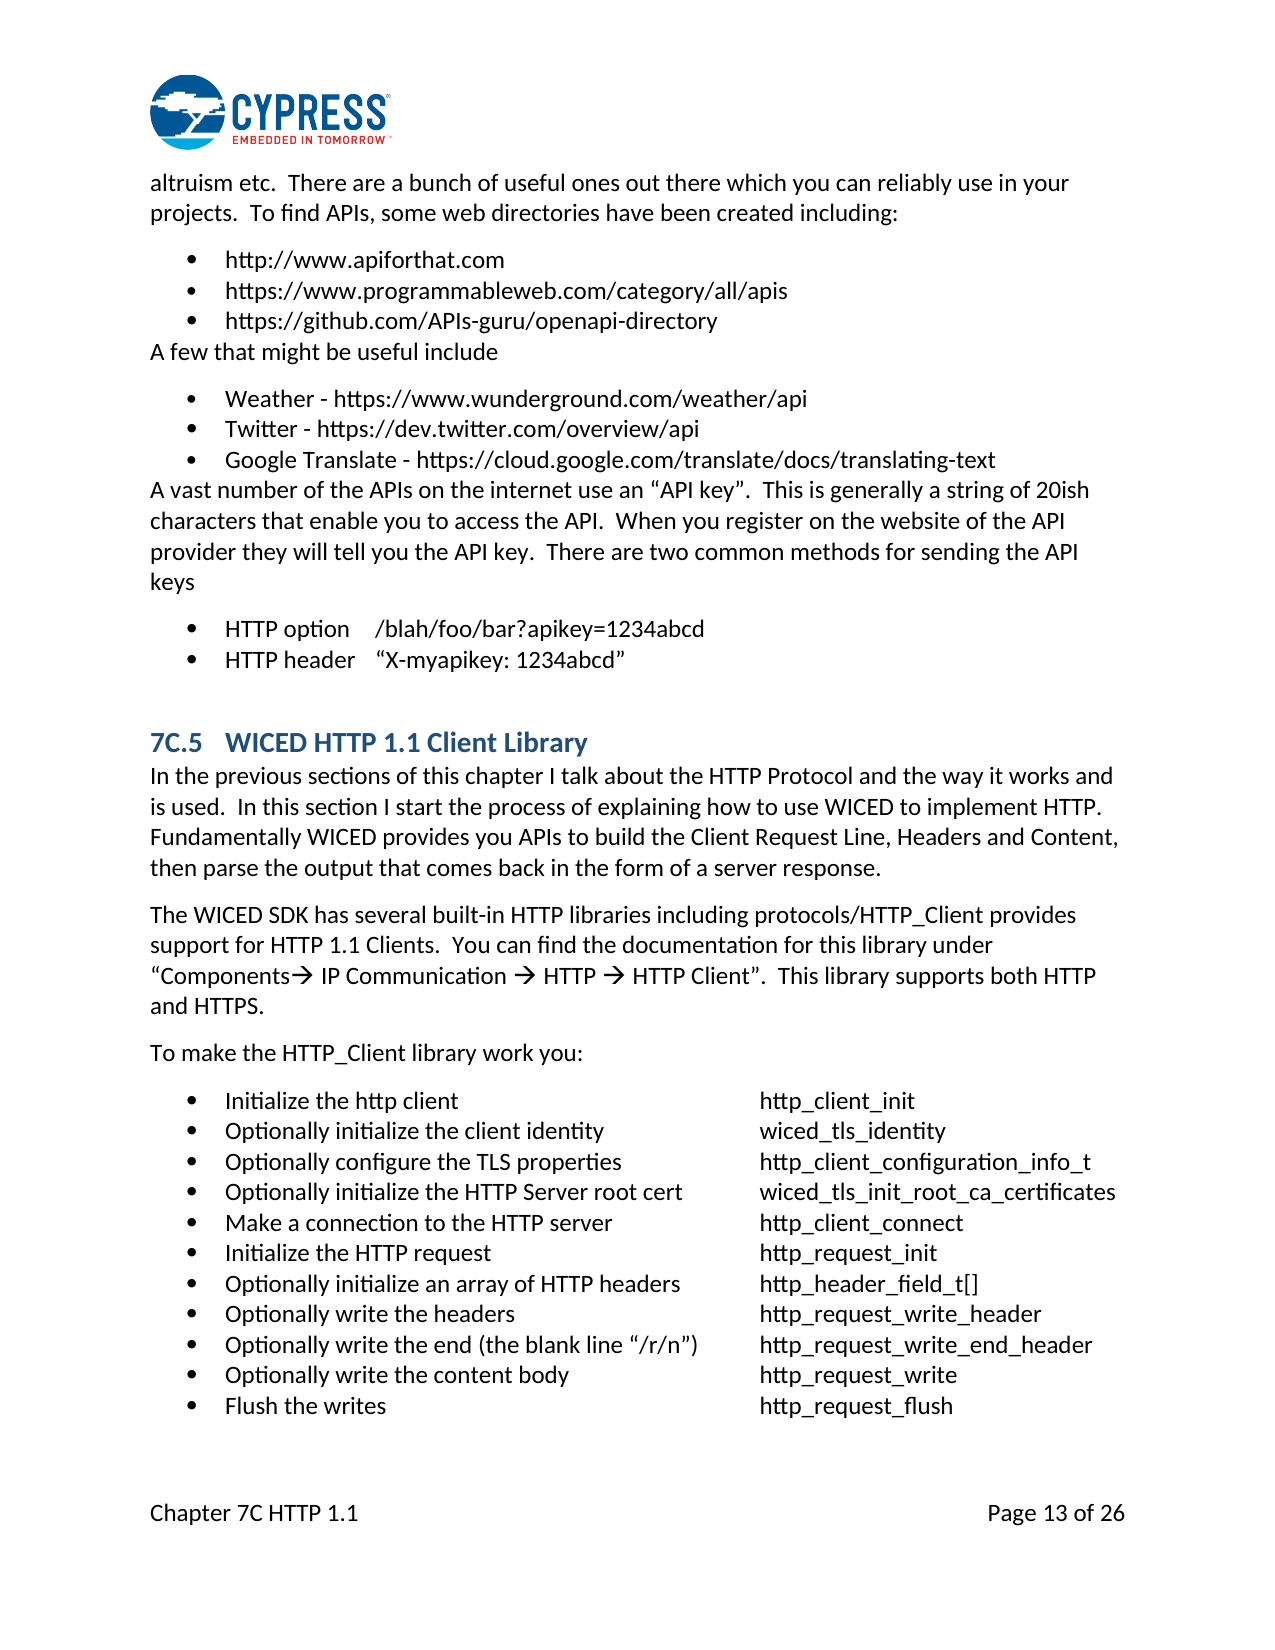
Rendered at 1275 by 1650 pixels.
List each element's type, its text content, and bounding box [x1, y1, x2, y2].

list https://github.com/APIs-guru/openapi-directory [187, 305, 1125, 336]
text To make the HTTP_Client library work you: [150, 1038, 1125, 1068]
list Optionally write the headers http_request_write_header [187, 1298, 1125, 1329]
list Make a connection to the HTTP server http_client_connect [187, 1207, 1125, 1237]
list Weather - https://www.wunderground.com/weather/api [187, 383, 1125, 414]
list Optionally initialize an array of HTTP headers http_header_field_t[] [187, 1268, 1125, 1298]
list Initialize the http client http_client_init [187, 1085, 1125, 1115]
list http://www.apiforthat.com [187, 244, 1125, 275]
list Optionally initialize the HTTP Server root cert wiced_tls_init_root_ca_certificates [187, 1176, 1125, 1207]
picture [150, 75, 392, 150]
text A few that might be useful include [150, 336, 1125, 366]
list Optionally write the end (the blank line “/r/n”) http_request_write_end_header [187, 1329, 1125, 1359]
text A vast number of the APIs on the internet use an “API key”. This is generally a string of 20ish characters that enable you to access the API. When you register on the website of the API provider they will tell you the API key. There are two common methods for sending the API keys [150, 475, 1125, 597]
list https://www.programmableweb.com/category/all/apis [187, 275, 1125, 305]
list Twitter - https://dev.twitter.com/overview/api [187, 414, 1125, 444]
list Optionally write the content body http_request_write [187, 1359, 1125, 1390]
text The WICED SDK has several built-in HTTP libraries including protocols/HTTP_Client provides support for HTTP 1.1 Clients. You can find the documentation for this library under “Components IP Communication HTTP HTTP Client”. This library supports both HTTP and HTTPS. [150, 899, 1125, 1021]
list Google Translate - https://cloud.google.com/translate/docs/translating-text [187, 444, 1125, 475]
list Flush the writes http_request_flush [187, 1390, 1125, 1421]
text In the previous sections of this chapter I talk about the HTTP Protocol and the way it works and is used. In this section I start the process of explaining how to use WICED to implement HTTP. Fundamentally WICED provides you APIs to build the Client Request Line, Headers and Content, then parse the output that comes back in the form of a server response. [150, 760, 1125, 882]
list HTTP header “X-myapikey: 1234abcd” [187, 644, 1125, 674]
list Optionally configure the TLS properties http_client_configuration_info_t [187, 1146, 1125, 1176]
subtitle WICED HTTP 1.1 Client Library [150, 724, 1125, 760]
list HTTP option /blah/foo/bar?apikey=1234abcd [187, 613, 1125, 644]
list Initialize the HTTP request http_request_init [187, 1237, 1125, 1268]
list Optionally initialize the client identity wiced_tls_identity [187, 1115, 1125, 1146]
